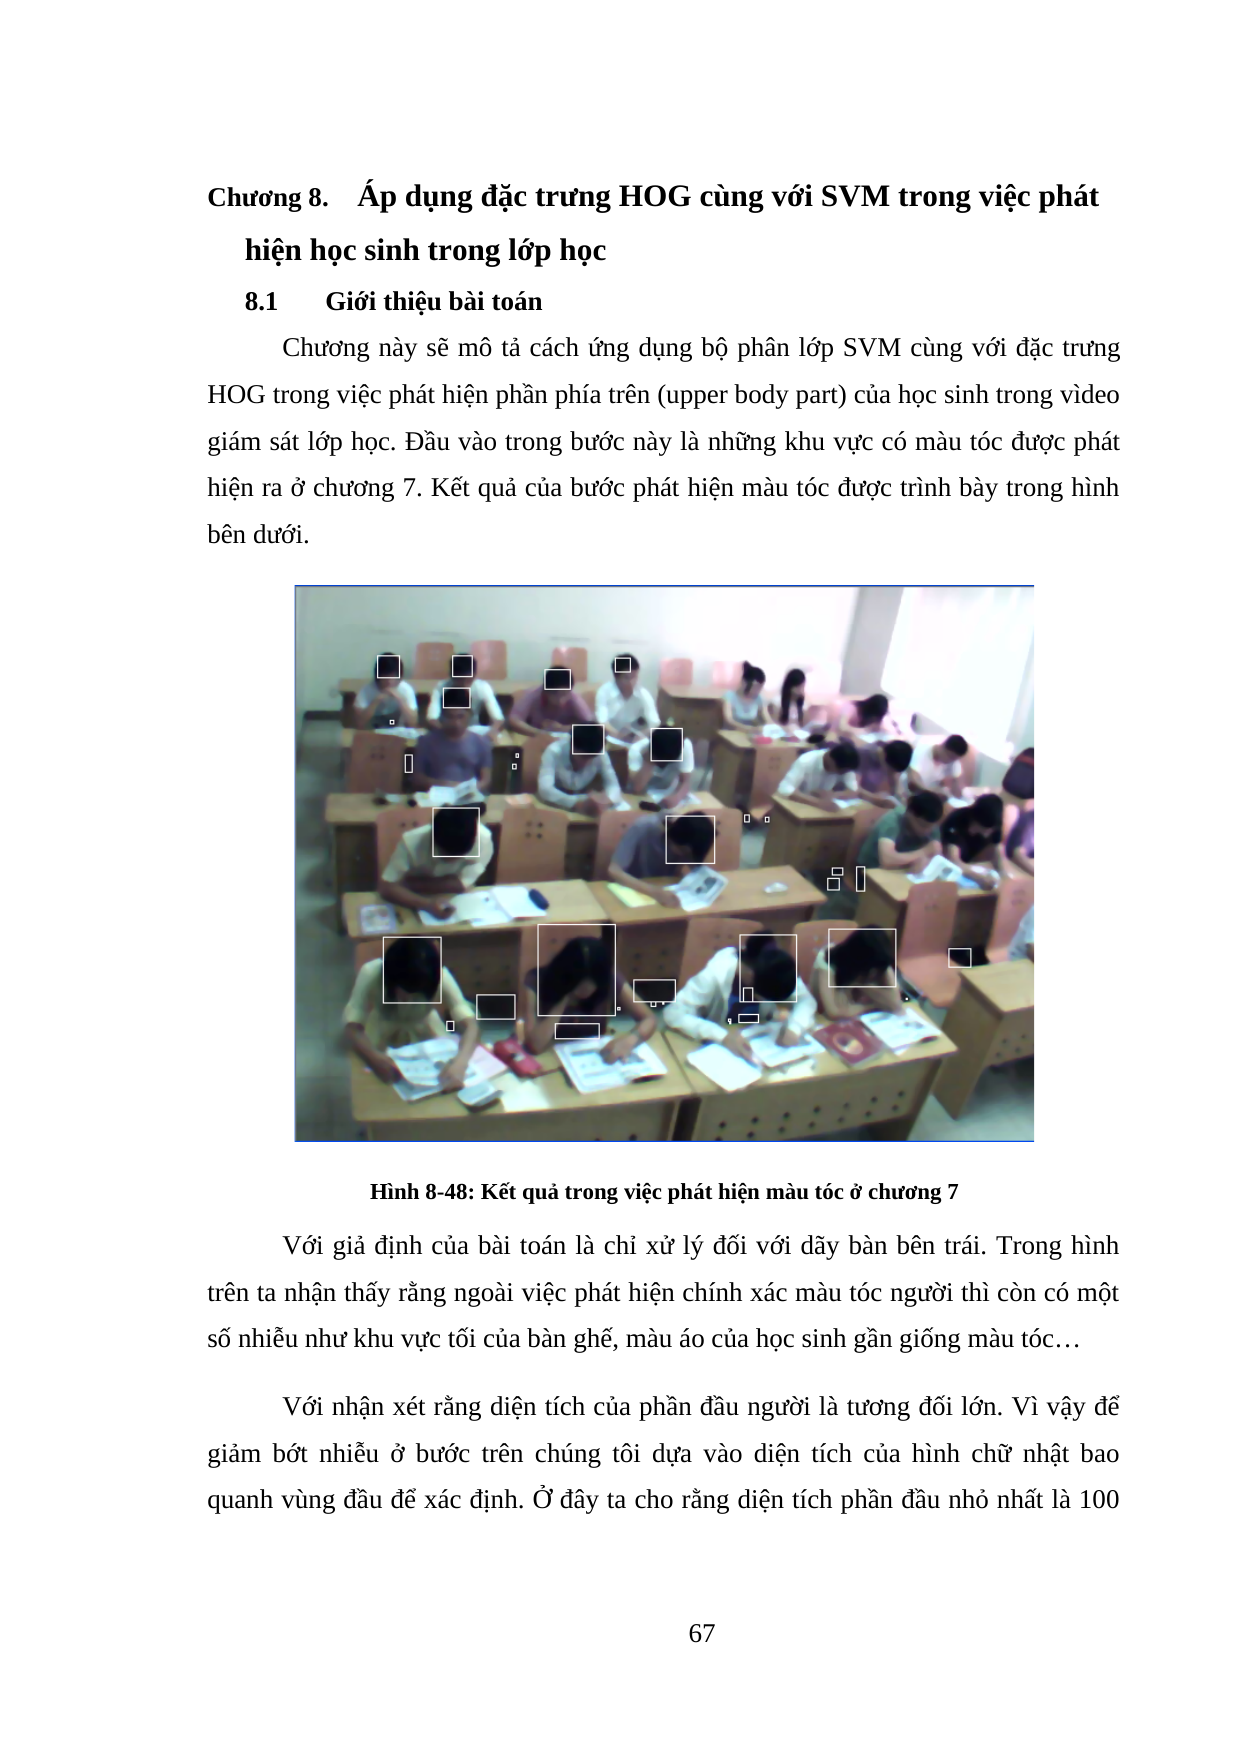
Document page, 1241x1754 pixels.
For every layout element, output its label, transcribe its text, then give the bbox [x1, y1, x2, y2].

text Với giả định của bài toán là chỉ xử lý đối với dãy bàn bên trái. Trong hình trên ta nhận thấy rằng ngoài việc phát hiện chính xác màu tóc người thì còn có một số nhiễu như khu vực tối của bàn ghế, màu áo của học sinh gần giống màu tóc… [207, 1229, 1122, 1354]
text Chương này sẽ mô tả cách ứng dụng bộ phân lớp SVM cùng với đặc trưng HOG trong việc phát hiện phần phía trên (upper body part) của học sinh trong vìdeo giám sát lớp học. Đầu vào trong bước này là những khu vực có màu tóc được phát hiện ra ở chương 7. Kết quả của bước phát hiện màu tóc được trình bày trong hình bên dưới. [207, 331, 1122, 549]
picture [294, 585, 1035, 1142]
subtitle Áp dụng đặc trưng HOG cùng với SVM trong việc phát hiện học sinh trong lớp học [207, 177, 1122, 267]
subtitle Giới thiệu bài toán [244, 285, 1122, 316]
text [207, 1390, 1122, 1514]
